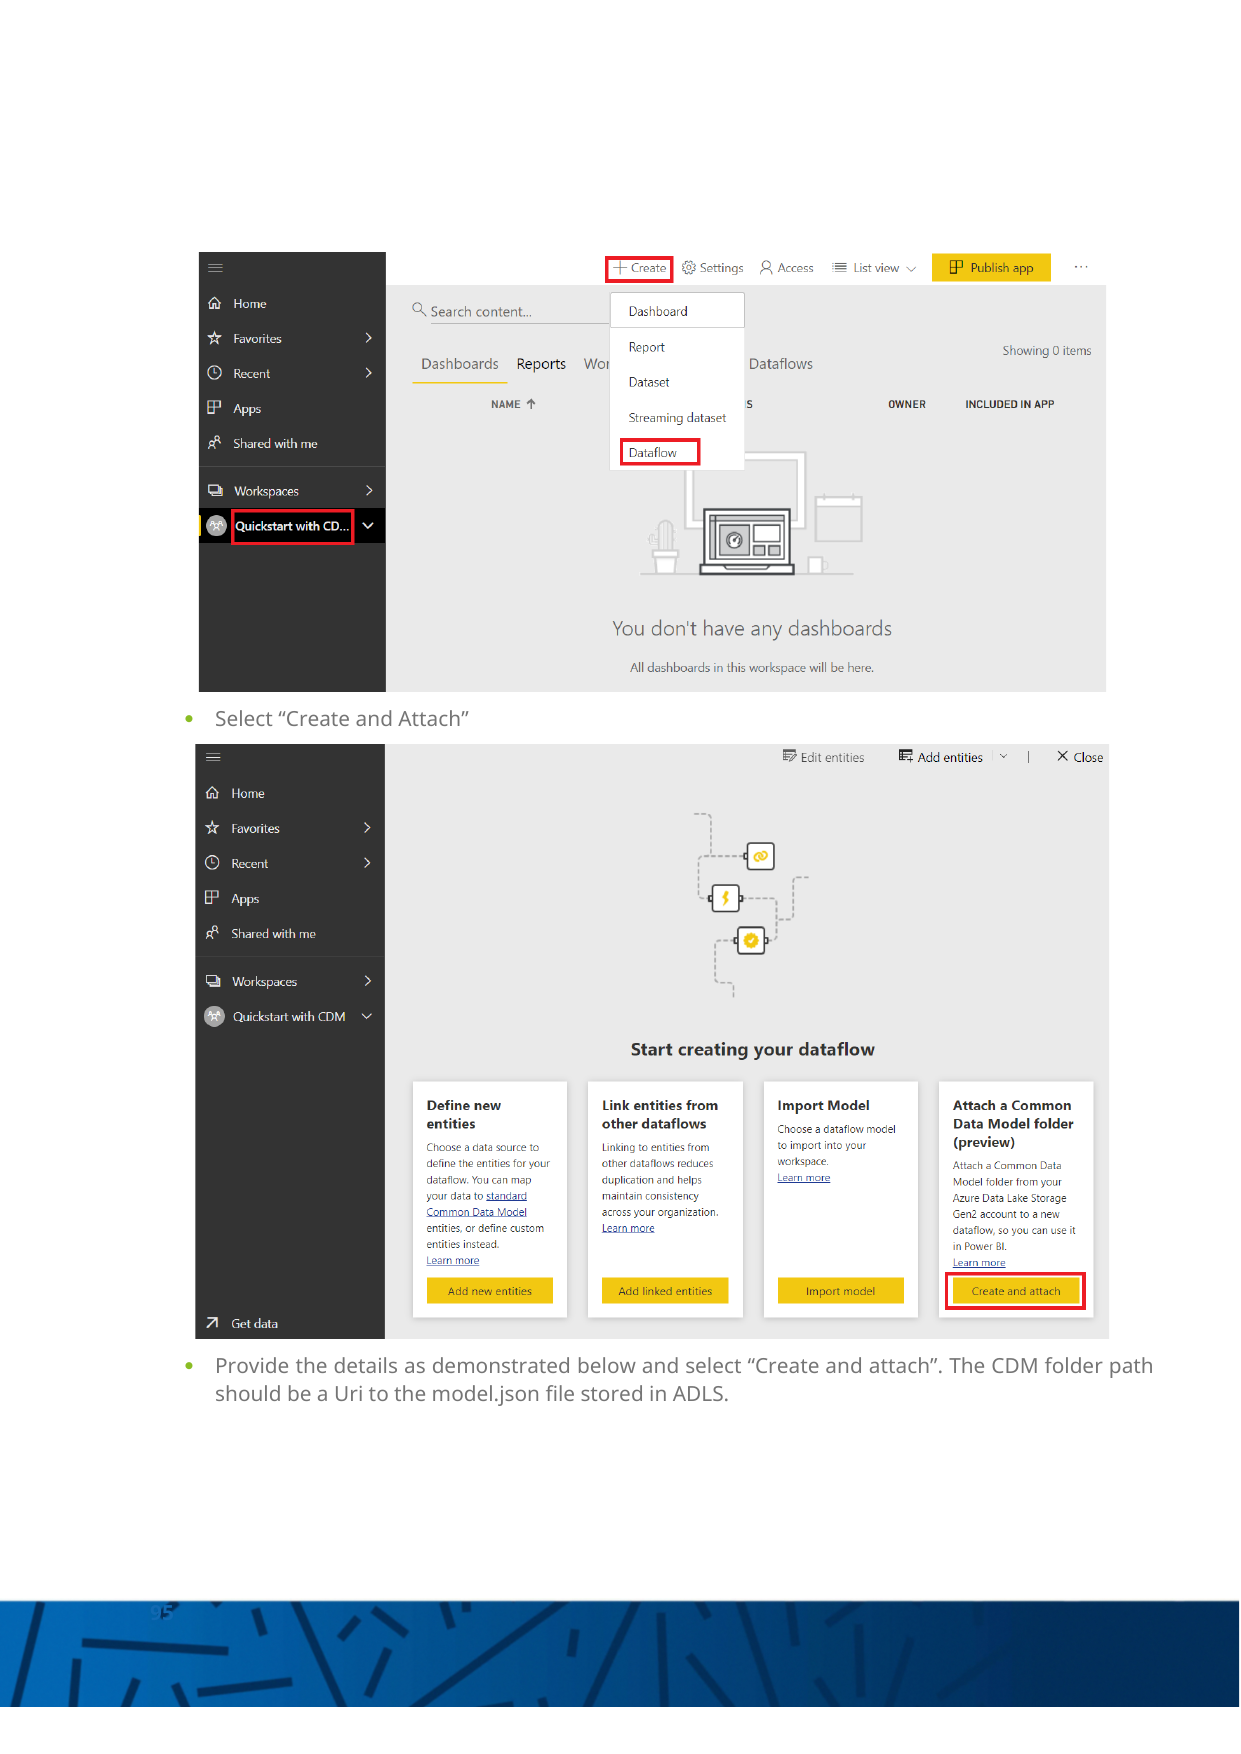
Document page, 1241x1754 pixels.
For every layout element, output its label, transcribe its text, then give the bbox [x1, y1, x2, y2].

picture [195, 744, 1110, 1339]
picture [198, 252, 1107, 692]
list Provide the details as demonstrated below and select “Create and attach”. The CDM folder path should be a Uri to the model.json file stored in ADLS. [185, 1351, 1155, 1408]
list Select “Create and Attach” [185, 704, 1155, 732]
picture [0, 1598, 1240, 1707]
